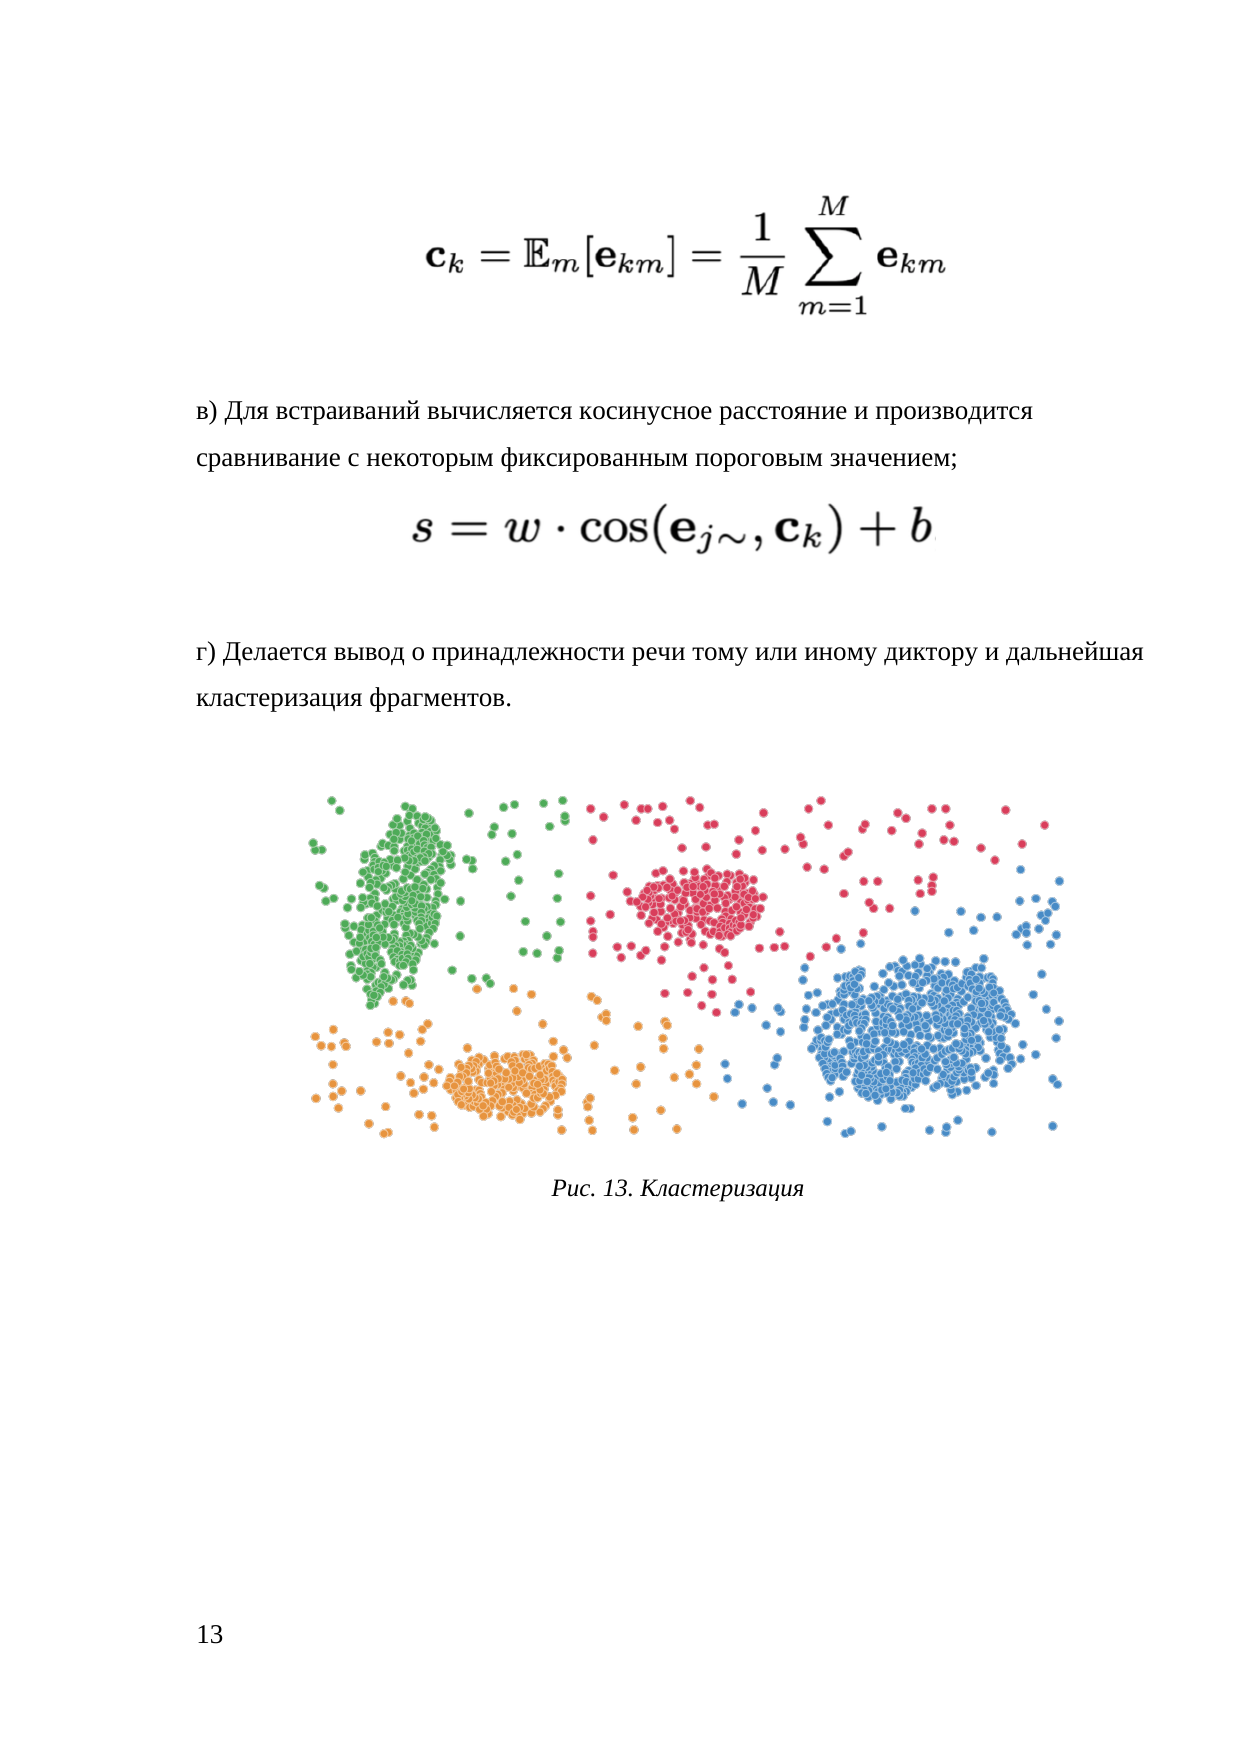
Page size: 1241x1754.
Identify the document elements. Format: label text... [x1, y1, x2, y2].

text г) Делается вывод о принадлежности речи тому или иному диктору и дальнейшая кластеризация фрагментов. [196, 635, 1181, 713]
picture [277, 778, 1100, 1158]
picture [400, 188, 977, 332]
picture [346, 487, 1031, 573]
text Рис. 13. Кластеризация [177, 1173, 1181, 1202]
text в) Для встраиваний вычисляется косинусное расстояние и производится сравнивание с некоторым фиксированным пороговым значением; [196, 394, 1181, 472]
